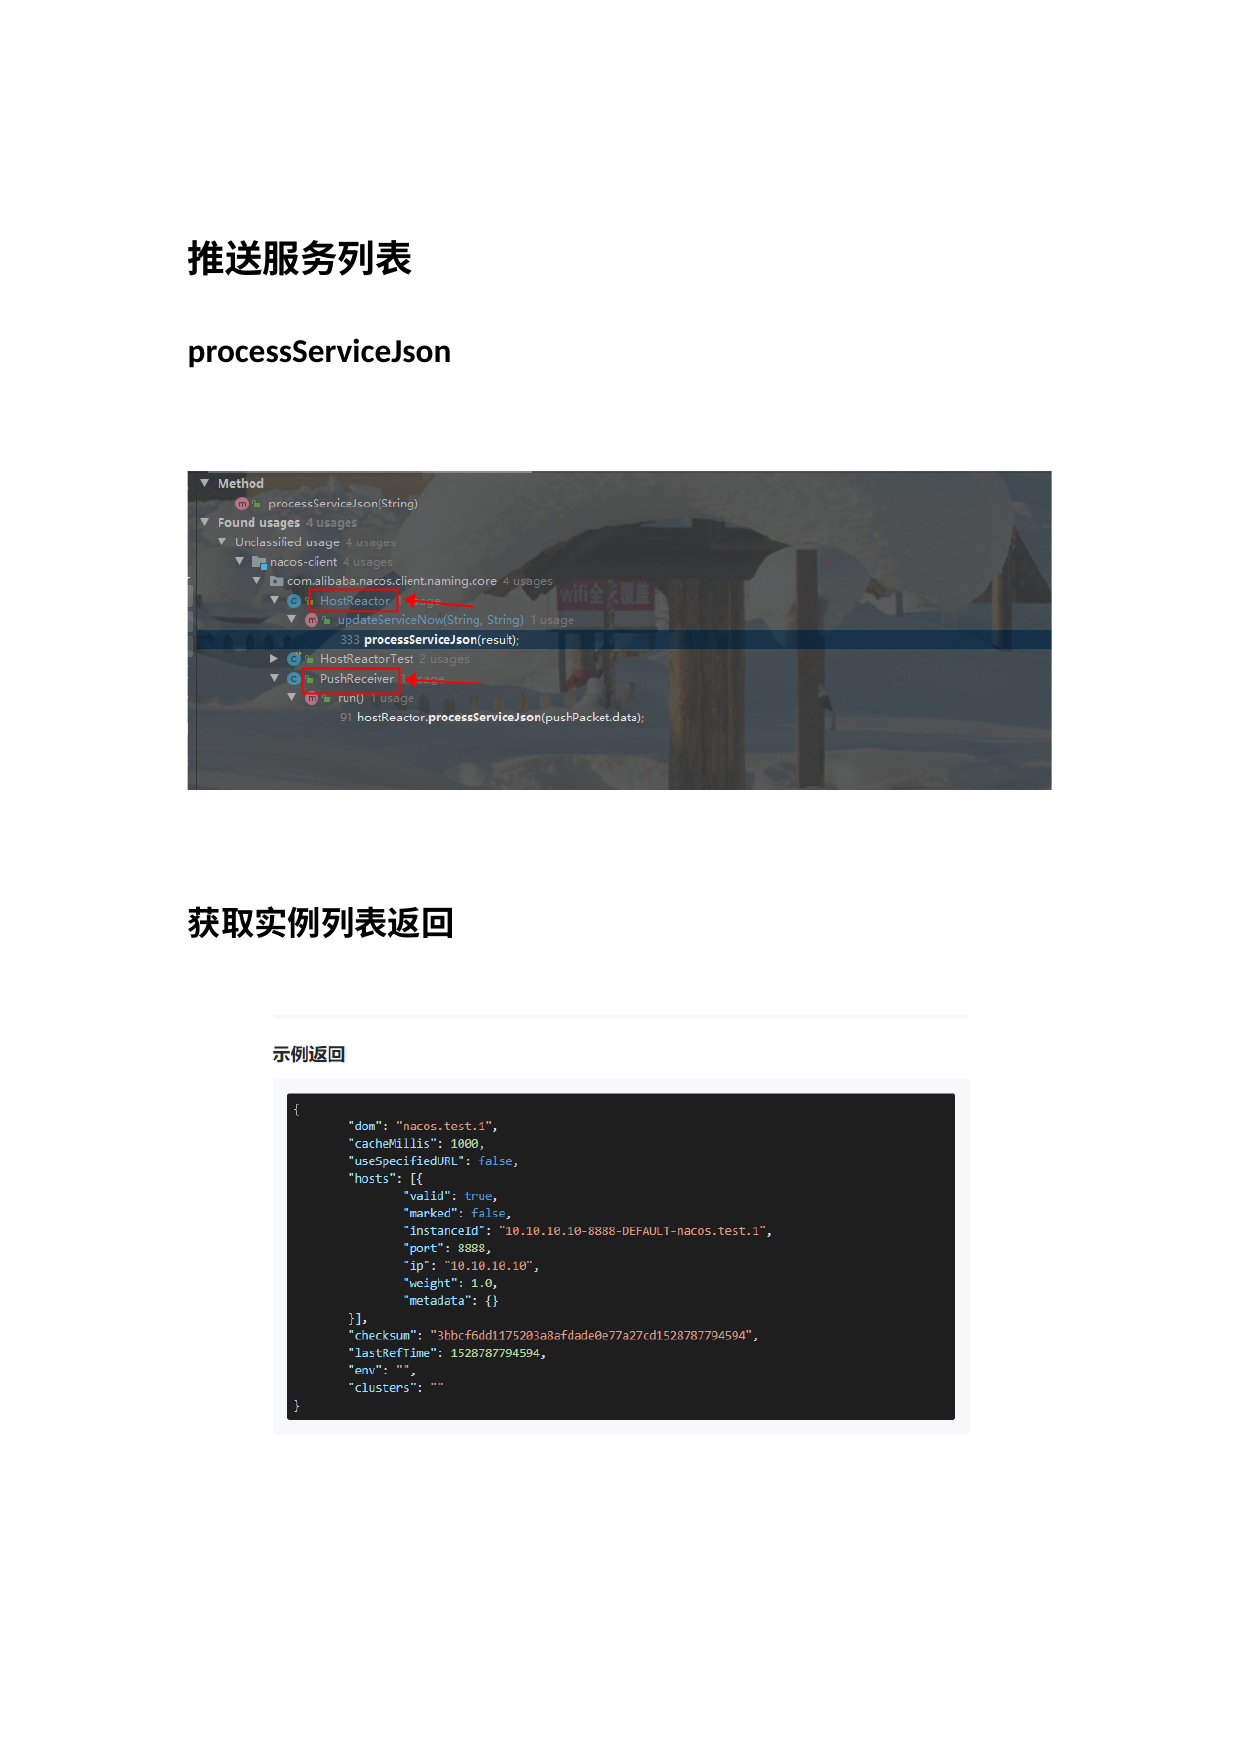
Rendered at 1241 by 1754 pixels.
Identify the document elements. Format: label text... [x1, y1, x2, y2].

subtitle 推送服务列表 [187, 224, 1053, 289]
subtitle 获取实例列表返回 [187, 889, 1053, 954]
picture [187, 471, 1052, 790]
picture [187, 1015, 1052, 1452]
subtitle processServiceJson [187, 318, 1053, 383]
